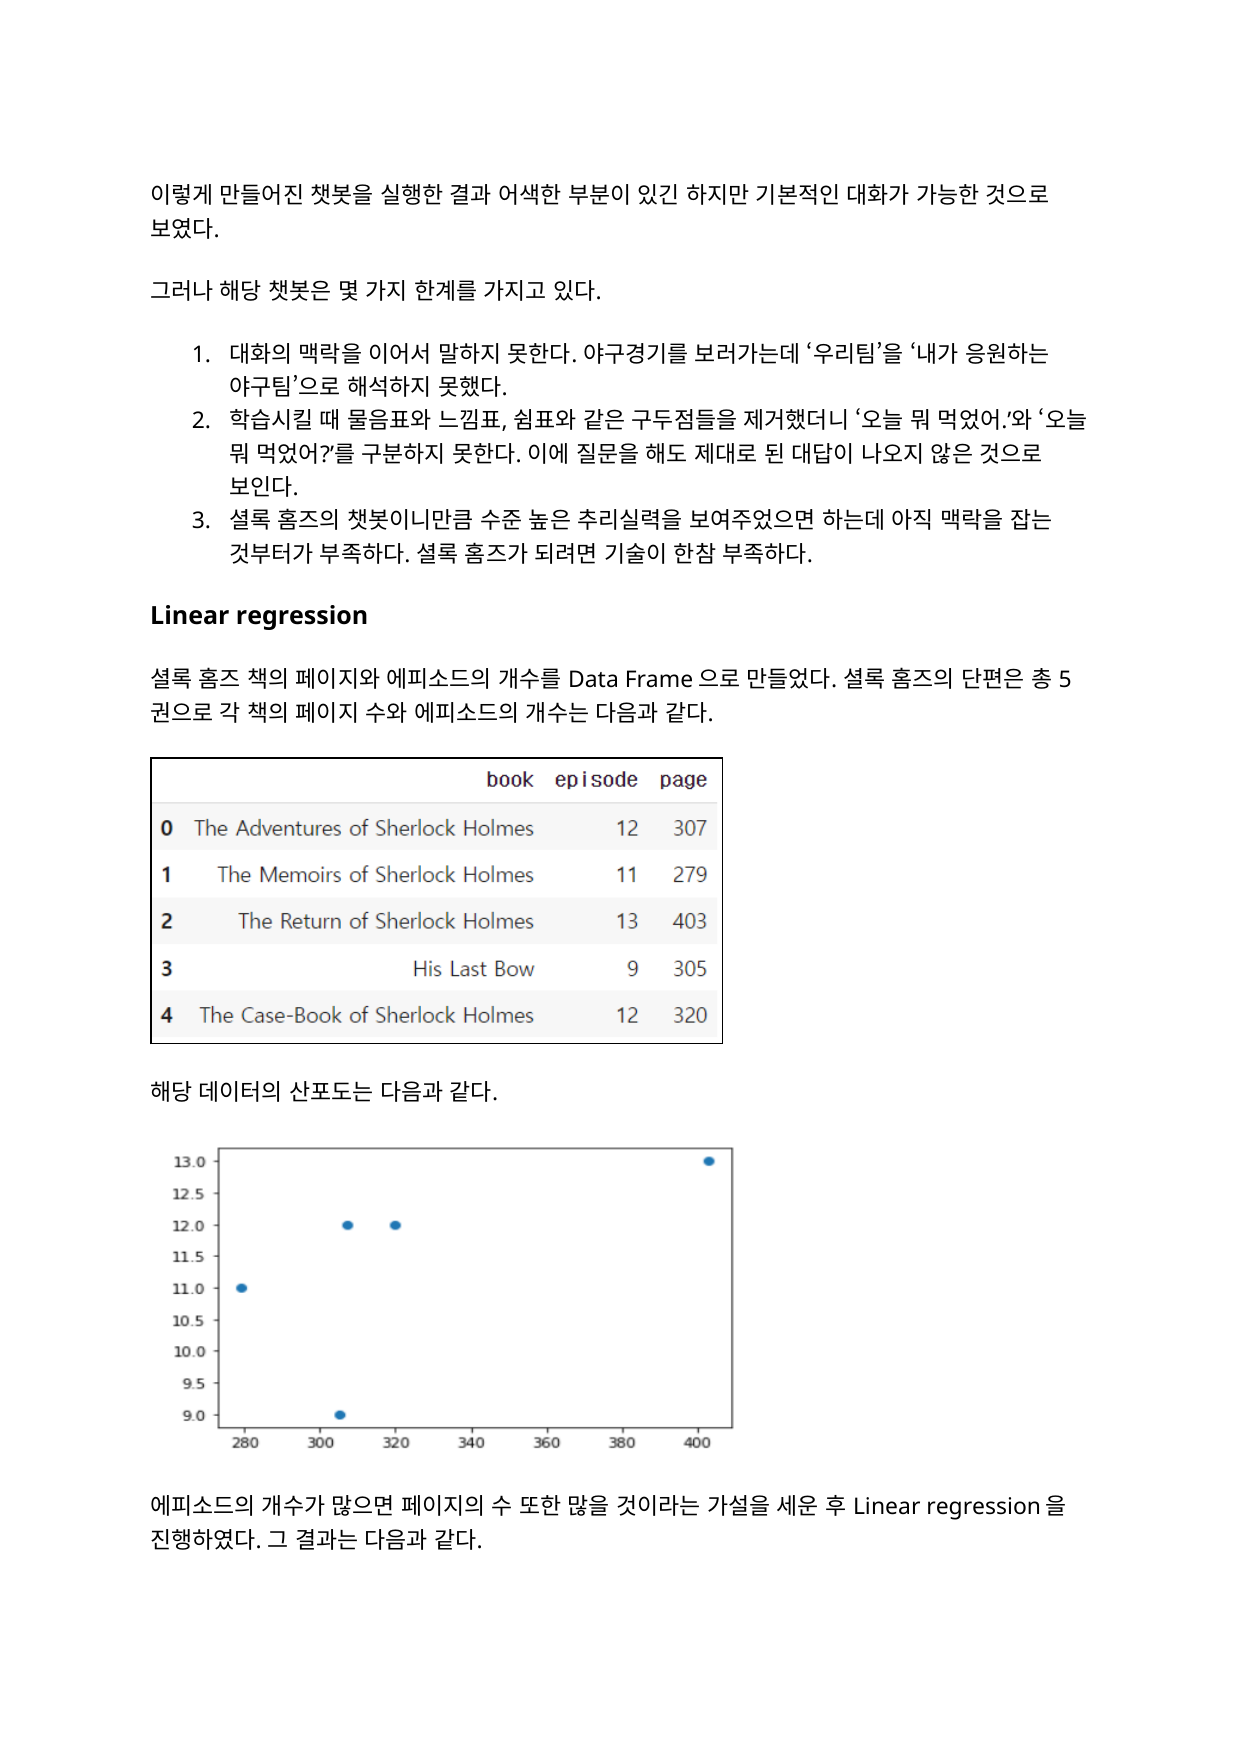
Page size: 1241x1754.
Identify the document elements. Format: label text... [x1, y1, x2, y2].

text Linear regression [150, 598, 1090, 632]
list 셜록 홈즈의 챗봇이니만큼 수준 높은 추리실력을 보여주었으면 하는데 아직 맥락을 잡는 것부터가 부족하다. 셜록 홈즈가 되려면 기술이 한참 부족하다. [192, 502, 1090, 569]
text 에피소드의 개수가 많으면 페이지의 수 또한 많을 것이라는 가설을 세운 후 Linear regression을 진행하였다. 그 결과는 다음과 같다. [150, 1488, 1090, 1555]
text 그러나 해당 챗봇은 몇 가지 한계를 가지고 있다. [150, 273, 1090, 306]
list 대화의 맥락을 이어서 말하지 못한다. 야구경기를 보러가는데 ‘우리팀’을 ‘내가 응원하는 야구팀’으로 해석하지 못했다. [192, 335, 1090, 402]
picture [152, 759, 722, 1043]
list 학습시킬 때 물음표와 느낌표, 쉼표와 같은 구두점들을 제거했더니 ‘오늘 뭐 먹었어.’와 ‘오늘 뭐 먹었어?’를 구분하지 못한다. 이에 질문을 해도 제대로 된 대답이 나오지 않은 것으로 보인다. [192, 402, 1090, 502]
picture [150, 1136, 784, 1459]
text 셜록 홈즈 책의 페이지와 에피소드의 개수를 Data Frame으로 만들었다. 셜록 홈즈의 단편은 총 5권으로 각 책의 페이지 수와 에피소드의 개수는 다음과 같다. [150, 661, 1090, 728]
text 이렇게 만들어진 챗봇을 실행한 결과 어색한 부분이 있긴 하지만 기본적인 대화가 가능한 것으로 보였다. [150, 177, 1090, 244]
text 해당 데이터의 산포도는 다음과 같다. [150, 1073, 1090, 1107]
